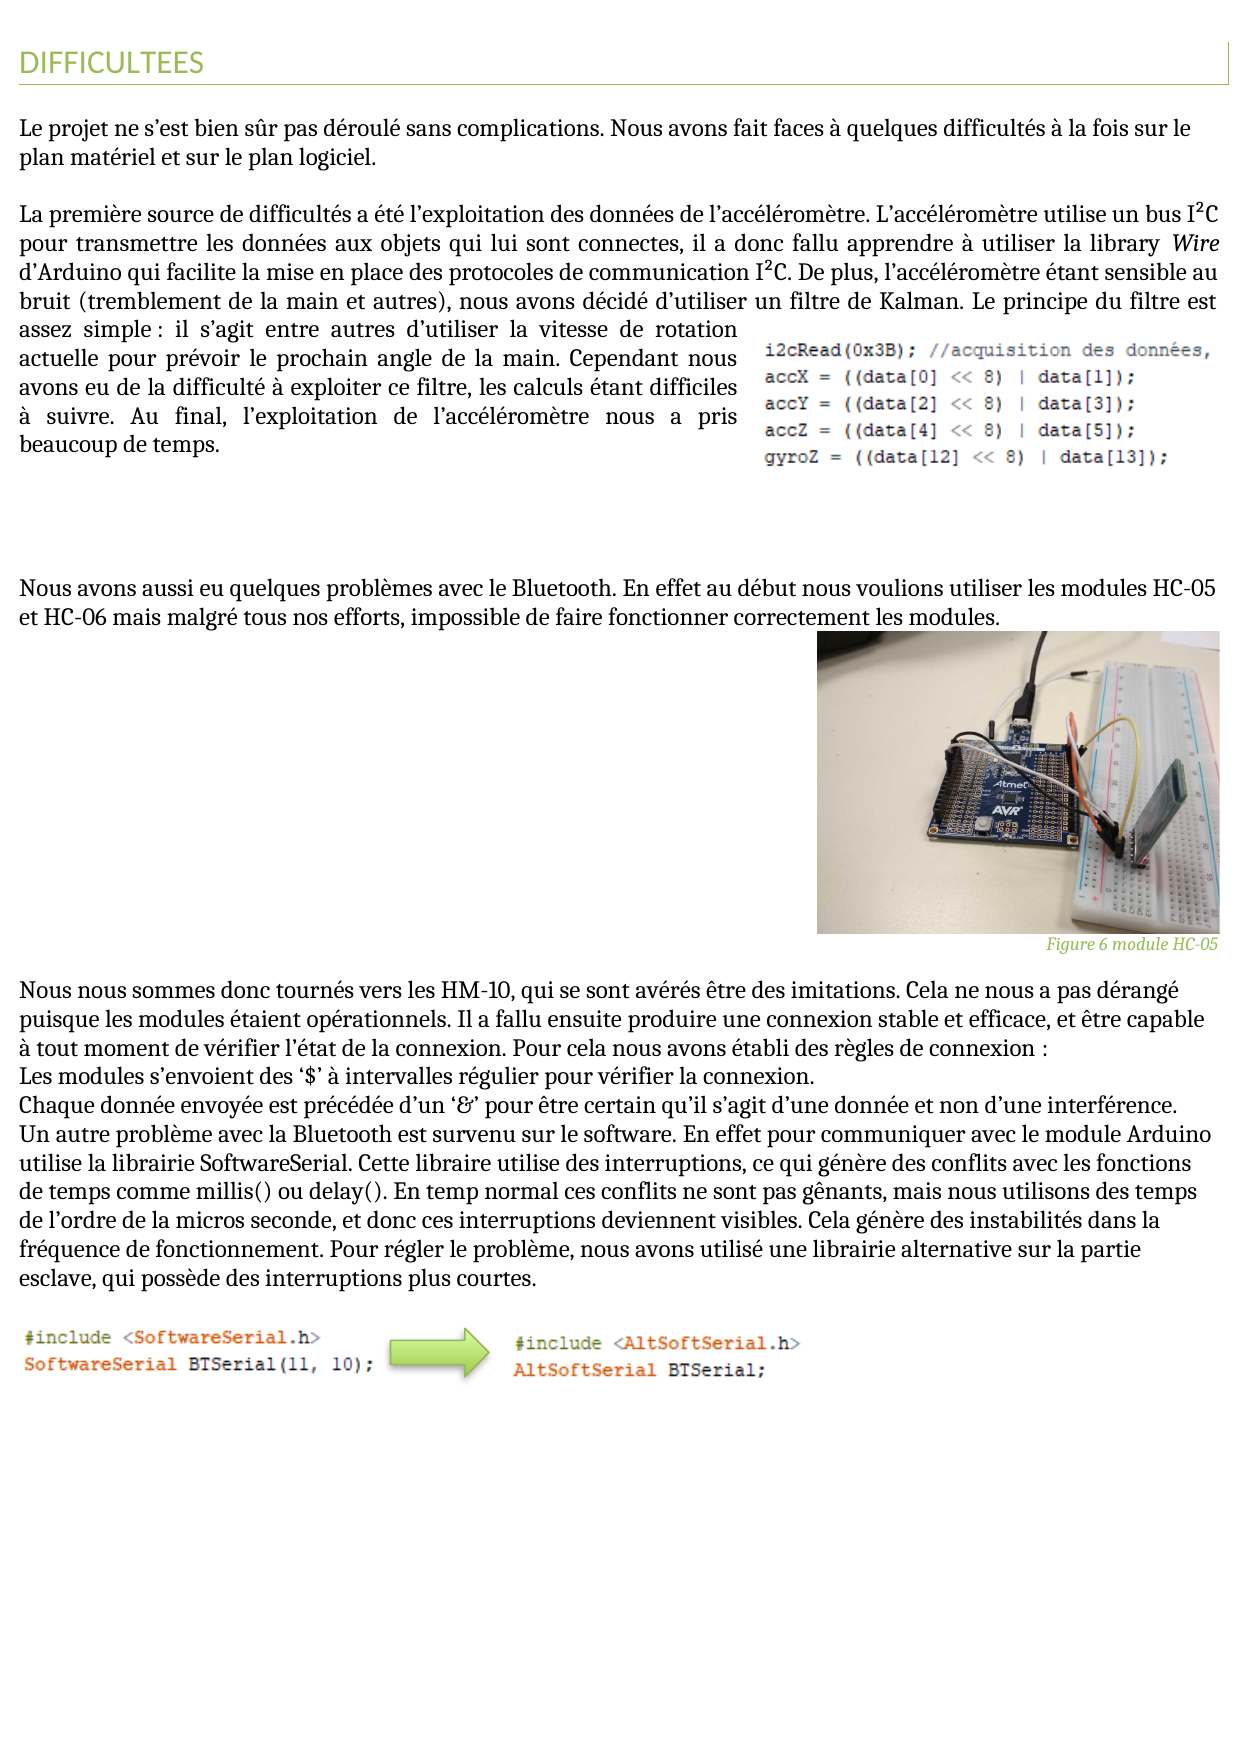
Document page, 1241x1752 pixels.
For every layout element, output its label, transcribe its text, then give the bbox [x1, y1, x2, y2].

text Les modules s’envoient des ‘$’ à intervalles régulier pour vérifier la connexion. [19, 1062, 1219, 1091]
text Le projet ne s’est bien sûr pas déroulé sans complications. Nous avons fait faces à quelques difficultés à la fois sur le plan matériel et sur le plan logiciel. [19, 114, 1219, 172]
picture [511, 1322, 821, 1397]
text Nous avons aussi eu quelques problèmes avec le Bluetooth. En effet au début nous voulions utiliser les modules HC-05 et HC-06 mais malgré tous nos efforts, impossible de faire fonctionner correctement les modules. [19, 574, 1219, 632]
picture [757, 339, 1220, 485]
text Chaque donnée envoyée est précédée d’un ‘&’ pour être certain qu’il s’agit d’une donnée et non d’une interférence. [19, 1091, 1219, 1120]
picture [18, 1320, 385, 1391]
picture [817, 631, 1220, 934]
text Nous nous sommes donc tournés vers les HM-10, qui se sont avérés être des imitations. Cela ne nous a pas dérangé puisque les modules étaient opérationnels. Il a fallu ensuite produire une connexion stable et efficace, et être capable à tout moment de vérifier l’état de la connexion. Pour cela nous avons établi des règles de connexion : [19, 976, 1219, 1062]
text Un autre problème avec la Bluetooth est survenu sur le software. En effet pour communiquer avec le module Arduino utilise la librairie SoftwareSerial. Cette libraire utilise des interruptions, ce qui génère des conflits avec les fonctions de temps comme millis() ou delay(). En temp normal ces conflits ne sont pas gênants, mais nous utilisons des temps de l’ordre de la micros seconde, et donc ces interruptions deviennent visibles. Cela génère des instabilités dans la fréquence de fonctionnement. Pour régler le problème, nous avons utilisé une librairie alternative sur la partie esclave, qui possède des interruptions plus courtes. [19, 1120, 1219, 1292]
text La première source de difficultés a été l’exploitation des données de l’accéléromètre. L’accéléromètre utilise un bus I²C pour transmettre les données aux objets qui lui sont connectes, il a donc fallu apprendre à utiliser la library Wire d’Arduino qui facilite la mise en place des protocoles de communication I²C. De plus, l’accéléromètre étant sensible au bruit (tremblement de la main et autres), nous avons décidé d’utiliser un filtre de Kalman. Le principe du filtre est assez simple : il s’agit entre autres d’utiliser la vitesse de rotation actuelle pour prévoir le prochain angle de la main. Cependant nous avons eu de la difficulté à exploiter ce filtre, les calculs étant difficiles à suivre. Au final, l’exploitation de l’accéléromètre nous a pris beaucoup de temps. [19, 200, 1219, 459]
subtitle DIFFICULTEES [19, 42, 1228, 84]
